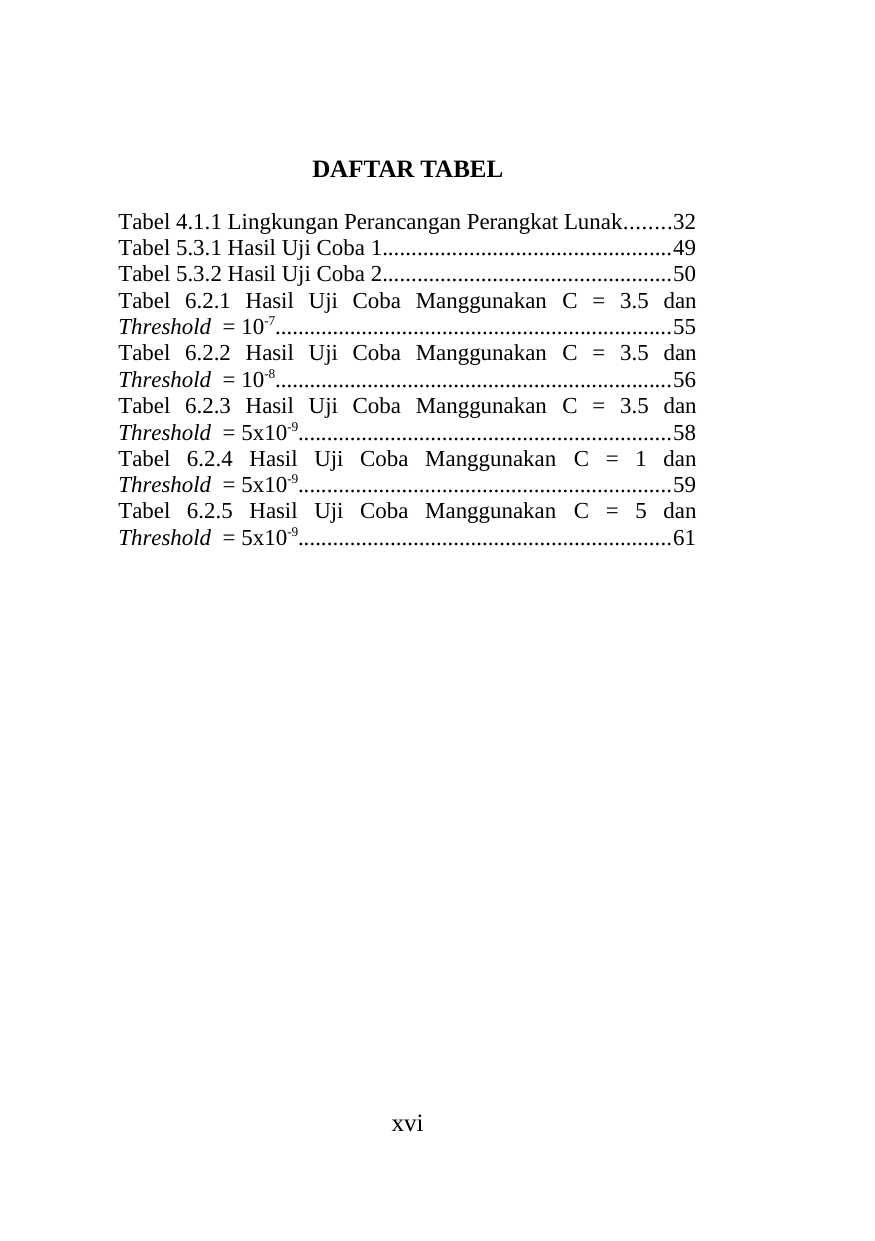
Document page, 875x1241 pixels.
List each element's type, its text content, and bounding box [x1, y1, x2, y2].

text Tabel 5.3.2 Hasil Uji Coba 2 50 [118, 260, 697, 287]
subtitle DAFTAR TABEL [118, 154, 697, 183]
text Tabel 5.3.1 Hasil Uji Coba 1 49 [118, 234, 697, 260]
text Tabel 6.2.5 Hasil Uji Coba Manggunakan C = 5 dan Threshold = 5x10-9 61 [118, 498, 697, 550]
text Tabel 6.2.2 Hasil Uji Coba Manggunakan C = 3.5 dan Threshold = 10-8 56 [118, 339, 697, 392]
text Tabel 6.2.3 Hasil Uji Coba Manggunakan C = 3.5 dan Threshold = 5x10-9 58 [118, 392, 697, 445]
text Tabel 4.1.1 Lingkungan Perancangan Perangkat Lunak 32 [118, 208, 697, 234]
text Tabel 6.2.1 Hasil Uji Coba Manggunakan C = 3.5 dan Threshold = 10-7 55 [118, 287, 697, 339]
text Tabel 6.2.4 Hasil Uji Coba Manggunakan C = 1 dan Threshold = 5x10-9 59 [118, 445, 697, 498]
